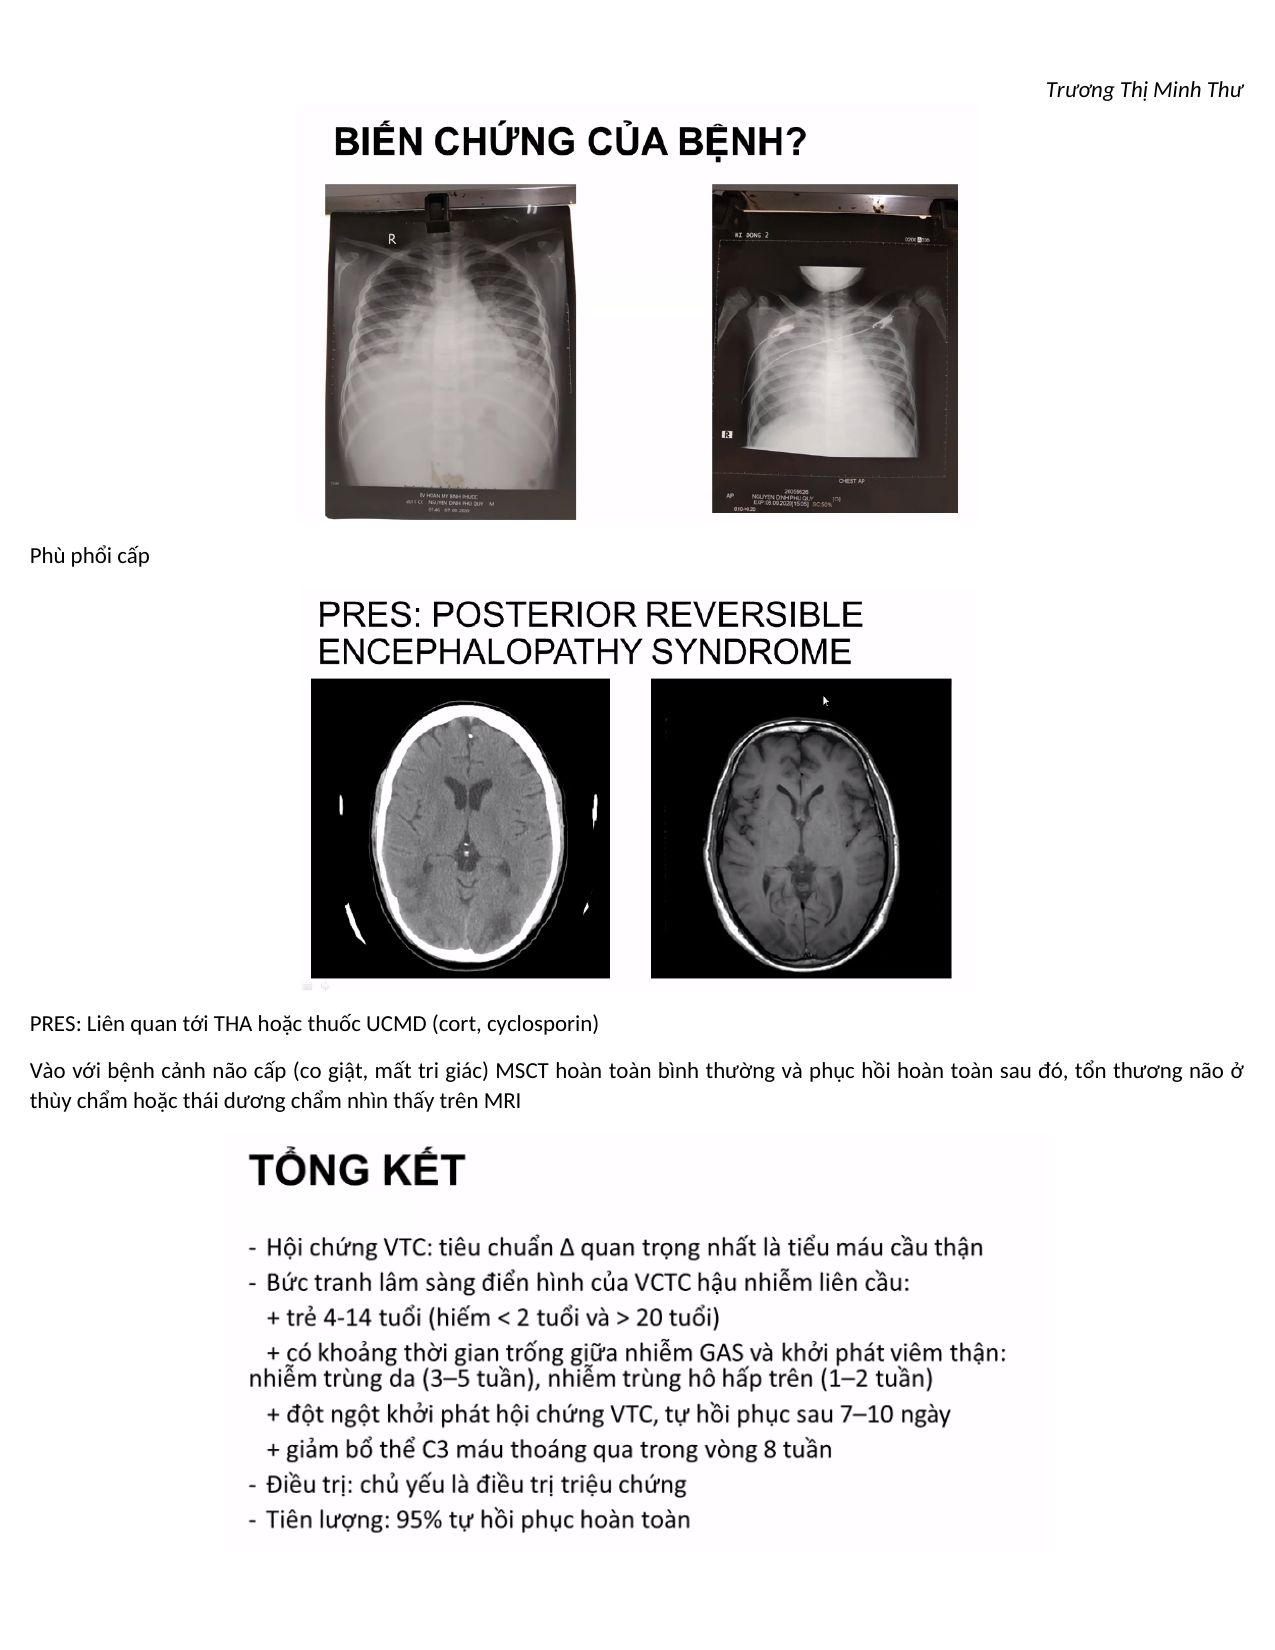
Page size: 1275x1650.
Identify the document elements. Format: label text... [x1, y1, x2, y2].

picture [296, 103, 979, 522]
text Vào với bệnh cảnh não cấp (co giật, mất tri giác) MSCT hoàn toàn bình thường và phục hồi hoàn toàn sau đó, tổn thương não ở thùy chẩm hoặc thái dương chẩm nhìn thấy trên MRI [29, 1056, 1245, 1115]
text PRES: Liên quan tới THA hoặc thuốc UCMD (cort, cyclosporin) [29, 1009, 1245, 1038]
picture [225, 1133, 1050, 1551]
text Phù phổi cấp [29, 541, 1245, 569]
picture [298, 587, 977, 991]
